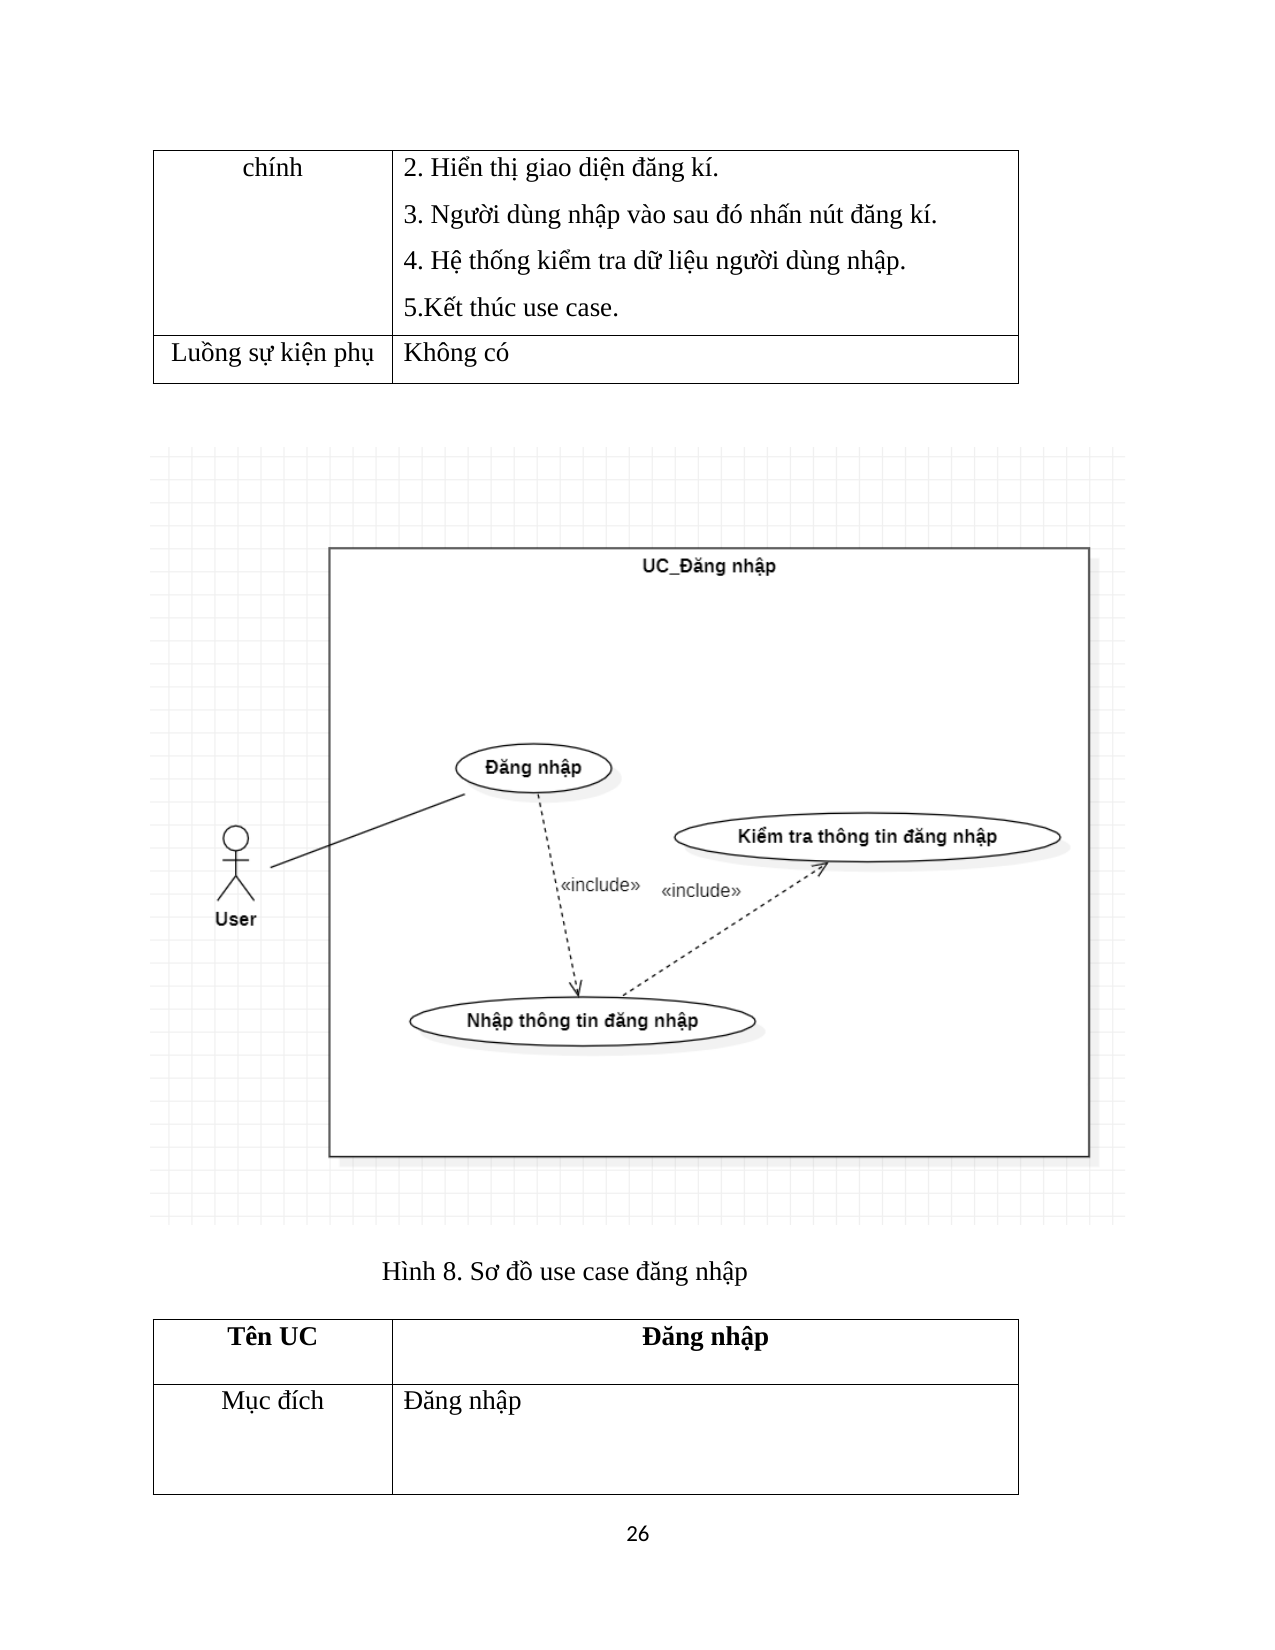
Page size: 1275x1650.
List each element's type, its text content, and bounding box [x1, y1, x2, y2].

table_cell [393, 151, 1018, 335]
table_header Đăng nhập [393, 1320, 1018, 1383]
table_cell Luồng sự kiện chính [154, 151, 392, 335]
table_cell Mục đích [154, 1385, 392, 1494]
table_cell Luồng sự kiện phụ [154, 336, 392, 383]
table_cell Đăng nhập [393, 1385, 1018, 1494]
table_cell Không có [393, 336, 1018, 383]
picture [150, 447, 1125, 1225]
table_header Tên UC [154, 1320, 392, 1383]
text Hình 8. Sơ đồ use case đăng nhập [300, 1255, 1125, 1286]
